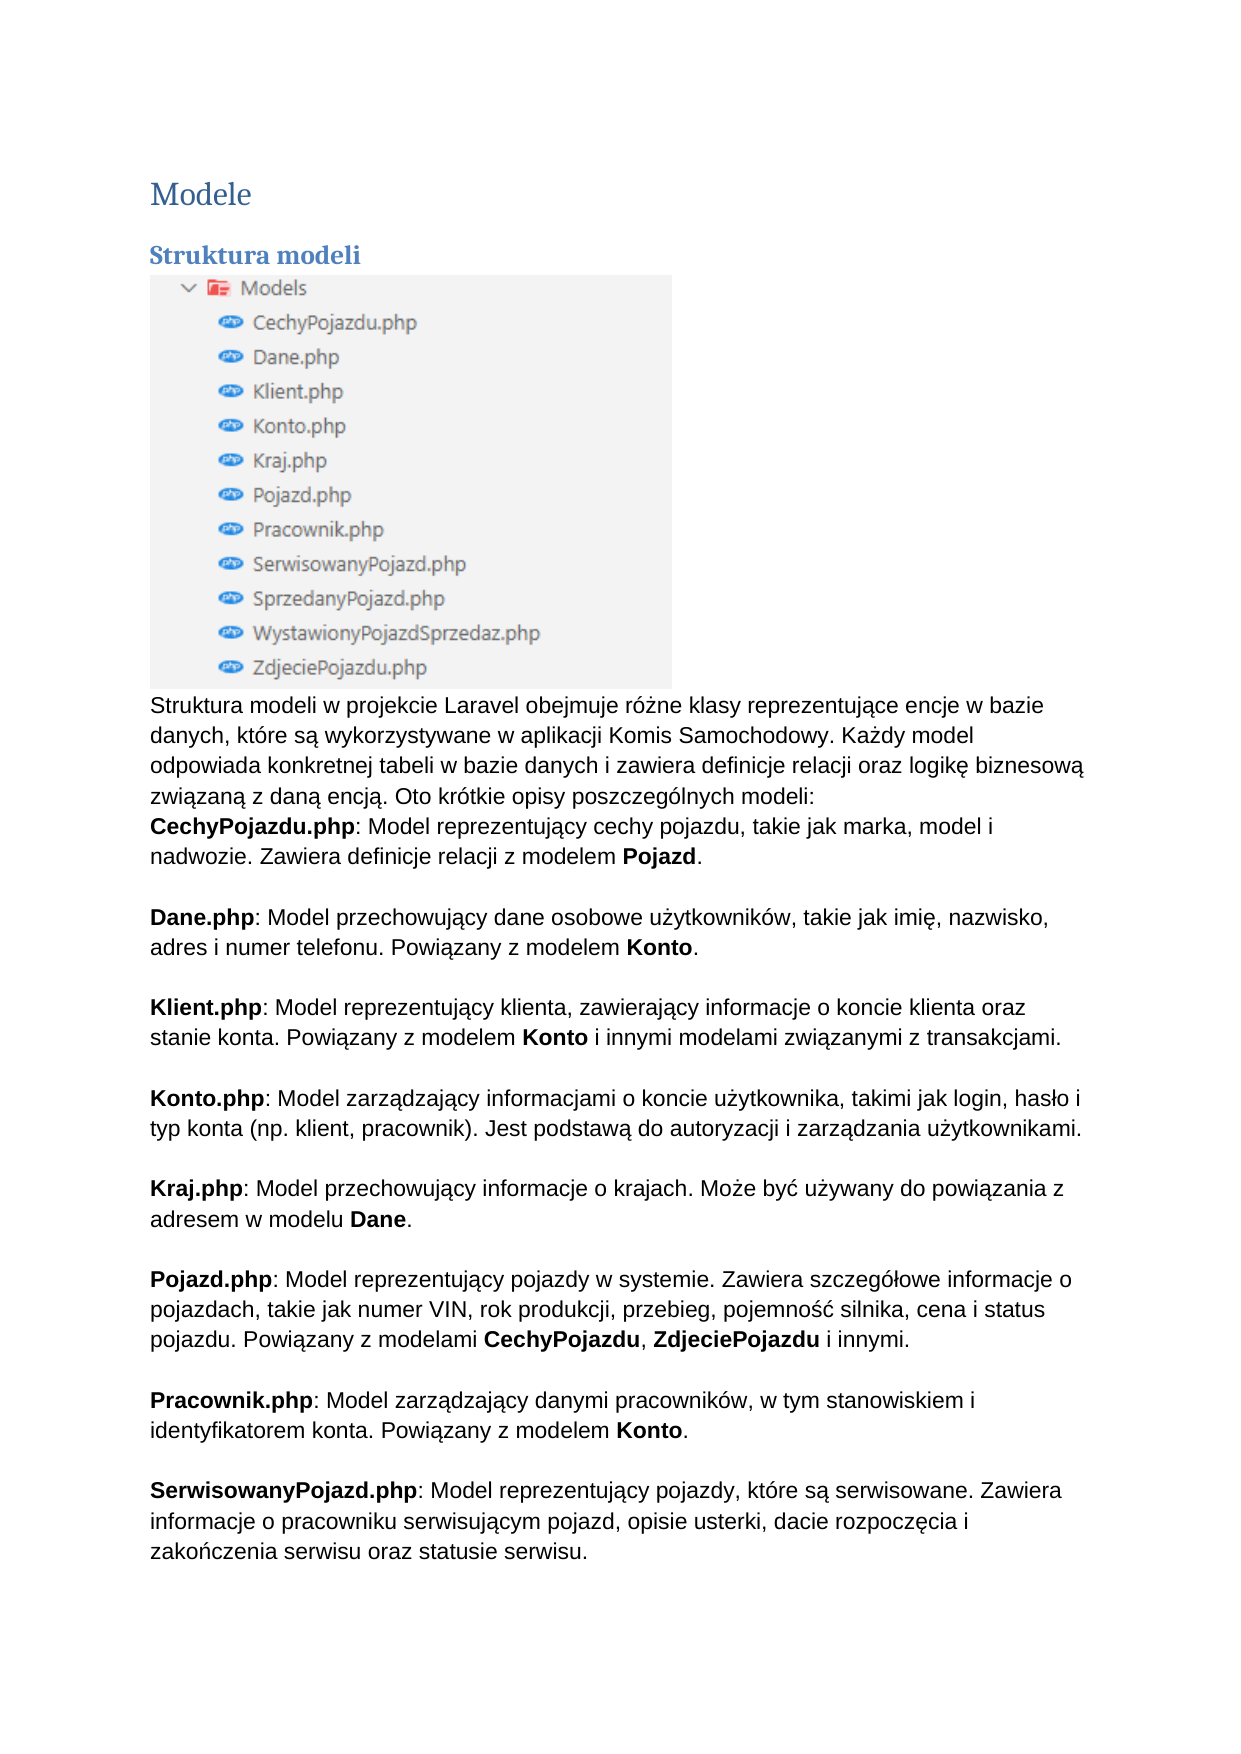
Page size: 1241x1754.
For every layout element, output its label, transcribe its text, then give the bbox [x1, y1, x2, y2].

text Pojazd.php: Model reprezentujący pojazdy w systemie. Zawiera szczegółowe informacje o pojazdach, takie jak numer VIN, rok produkcji, przebieg, pojemność silnika, cena i status pojazdu. Powiązany z modelami CechyPojazdu, ZdjeciePojazdu i innymi. [150, 1266, 1090, 1353]
text Pracownik.php: Model zarządzający danymi pracowników, w tym stanowiskiem i identyfikatorem konta. Powiązany z modelem Konto. [150, 1387, 1090, 1443]
text SerwisowanyPojazd.php: Model reprezentujący pojazdy, które są serwisowane. Zawiera informacje o pracowniku serwisującym pojazd, opisie usterki, dacie rozpoczęcia i zakończenia serwisu oraz statusie serwisu. [150, 1477, 1090, 1564]
text Kraj.php: Model przechowujący informacje o krajach. Może być używany do powiązania z adresem w modelu Dane. [150, 1175, 1090, 1232]
text Klient.php: Model reprezentujący klienta, zawierający informacje o koncie klienta oraz stanie konta. Powiązany z modelem Konto i innymi modelami związanymi z transakcjami. [150, 994, 1090, 1051]
text CechyPojazdu.php: Model reprezentujący cechy pojazdu, takie jak marka, model i nadwozie. Zawiera definicje relacji z modelem Pojazd. [150, 813, 1090, 869]
picture [150, 275, 672, 689]
subtitle Struktura modeli [150, 240, 1090, 271]
text Konto.php: Model zarządzający informacjami o koncie użytkownika, takimi jak login, hasło i typ konta (np. klient, pracownik). Jest podstawą do autoryzacji i zarządzania użytkownikami. [150, 1085, 1090, 1141]
subtitle Modele [150, 175, 1090, 213]
text Struktura modeli w projekcie Laravel obejmuje różne klasy reprezentujące encje w bazie danych, które są wykorzystywane w aplikacji Komis Samochodowy. Każdy model odpowiada konkretnej tabeli w bazie danych i zawiera definicje relacji oraz logikę biznesową związaną z daną encją. Oto krótkie opisy poszczególnych modeli: [150, 692, 1090, 809]
text Dane.php: Model przechowujący dane osobowe użytkowników, takie jak imię, nazwisko, adres i numer telefonu. Powiązany z modelem Konto. [150, 903, 1090, 960]
